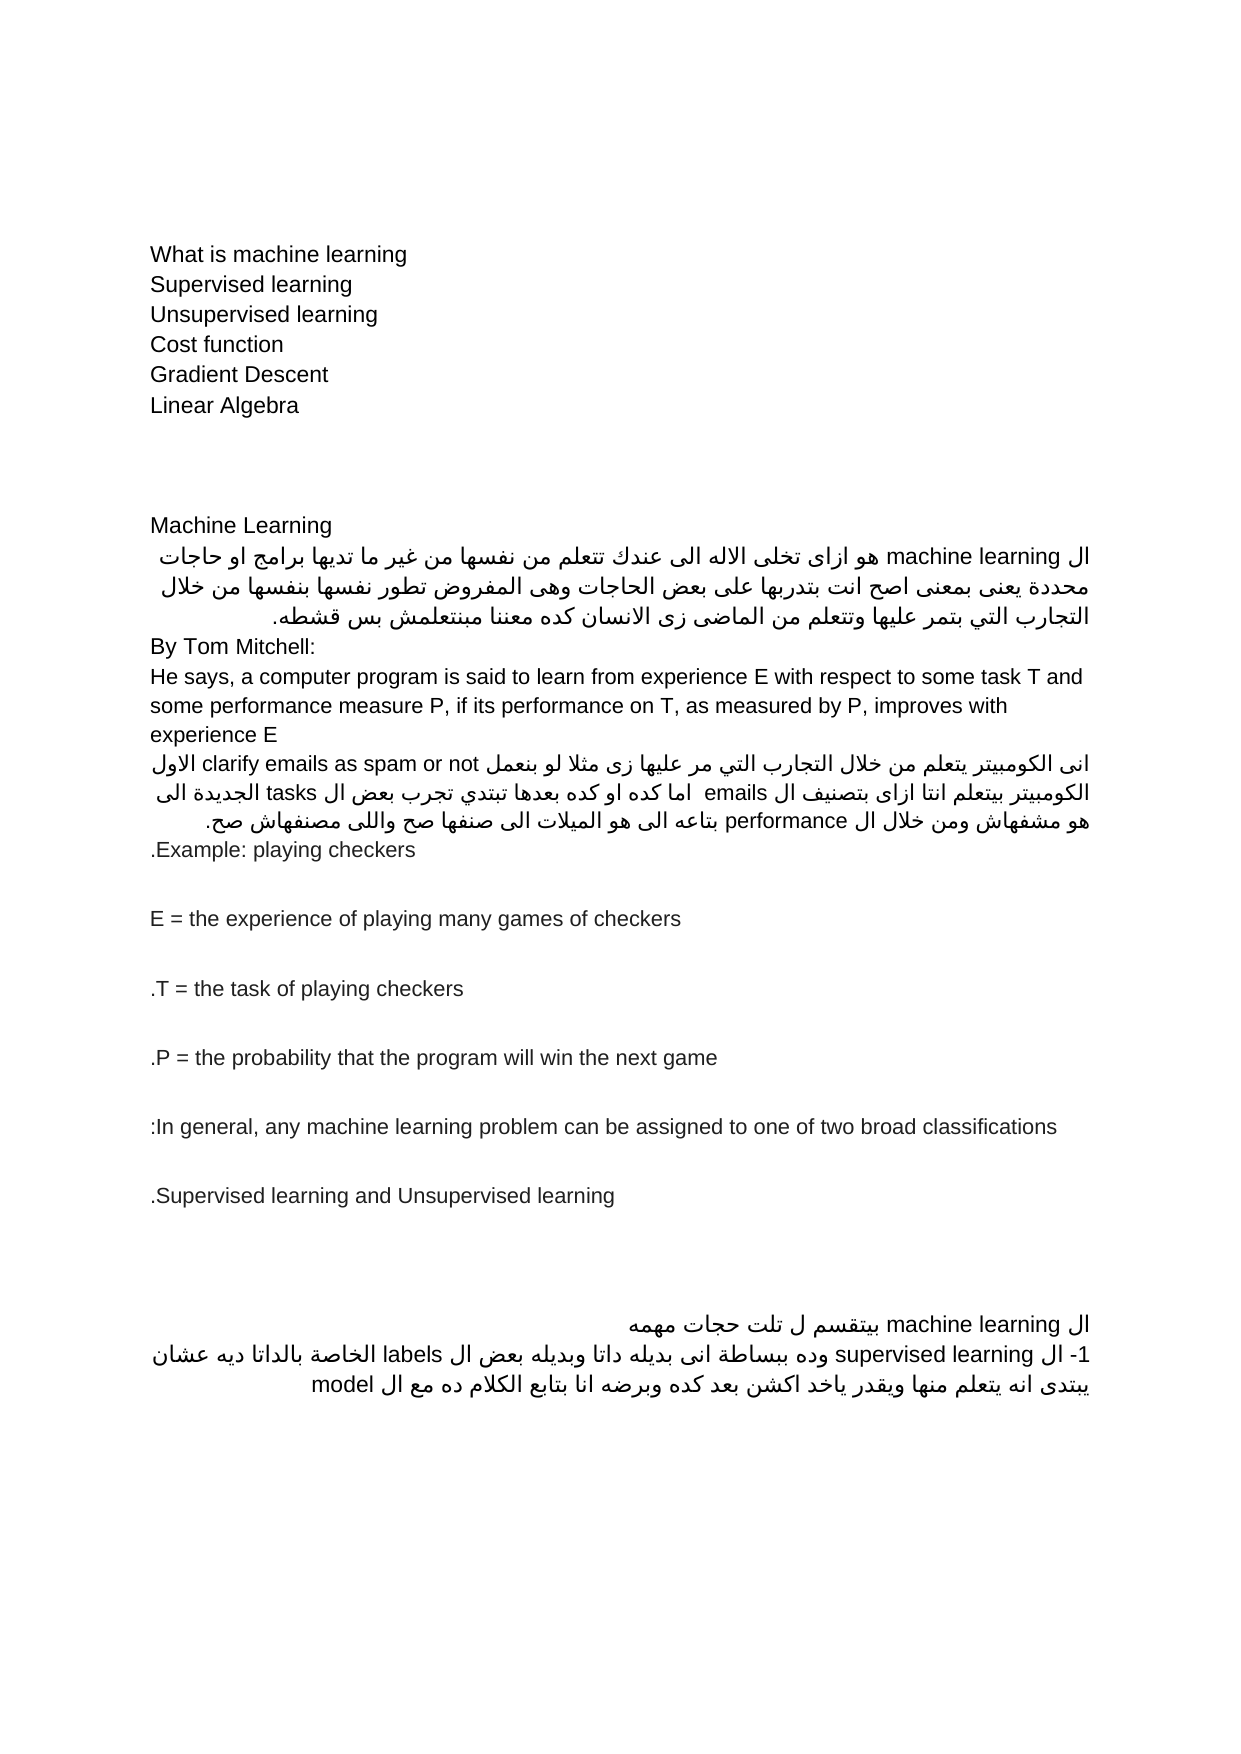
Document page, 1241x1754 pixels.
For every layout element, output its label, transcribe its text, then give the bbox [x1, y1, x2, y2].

text انى الكومبيتر يتعلم من خلال التجارب التي مر عليها زى مثلا لو بنعمل clarify emails as spam or not الاول الكومبيتر بيتعلم انتا ازاى بتصنيف ال emails اما كده او كده بعدها تبتدي تجرب بعض ال tasks الجديدة الى هو مشفهاش ومن خلال ال performance بتاعه الى هو الميلات الى صنفها صح واللى مصنفهاش صح. [150, 750, 1090, 833]
text 1- ال supervised learning وده ببساطة انى بديله داتا وبديله بعض ال labels الخاصة بالداتا ديه عشان يبتدى انه يتعلم منها ويقدر ياخد اكشن بعد كده وبرضه انا بتابع الكلام ده مع ال model [150, 1341, 1090, 1398]
text ال machine learning هو ازاى تخلى الاله الى عندك تتعلم من نفسها من غير ما تديها برامج او حاجات محددة يعنى بمعنى اصح انت بتدربها على بعض الحاجات وهى المفروض تطور نفسها بنفسها من خلال التجارب التي بتمر عليها وتتعلم من الماضى زى الانسان كده معننا مبنتعلمش بس قشطه. [150, 543, 1090, 629]
text He says, a computer program is said to learn from experience E with respect to some task T and some performance measure P, if its performance on T, as measured by P, improves with experience E [150, 663, 1090, 747]
text Supervised learning [150, 271, 1090, 297]
text Unsupervised learning [150, 301, 1090, 327]
text E = the experience of playing many games of checkers [150, 906, 1090, 932]
text What is machine learning [150, 241, 1090, 267]
text Gradient Descent [150, 361, 1090, 388]
text Example: playing checkers. [150, 837, 1090, 862]
text By Tom Mitchell: [150, 633, 1090, 660]
text Cost function [150, 331, 1090, 358]
text Supervised learning and Unsupervised learning. [150, 1183, 1090, 1208]
text Linear Algebra [150, 392, 1090, 418]
text Machine Learning [150, 512, 1090, 539]
text ال machine learning بيتقسم ل تلت حجات مهمه [150, 1311, 1090, 1337]
text In general, any machine learning problem can be assigned to one of two broad classifications: [150, 1113, 1090, 1139]
text P = the probability that the program will win the next game. [150, 1044, 1090, 1070]
text T = the task of playing checkers. [150, 975, 1090, 1001]
